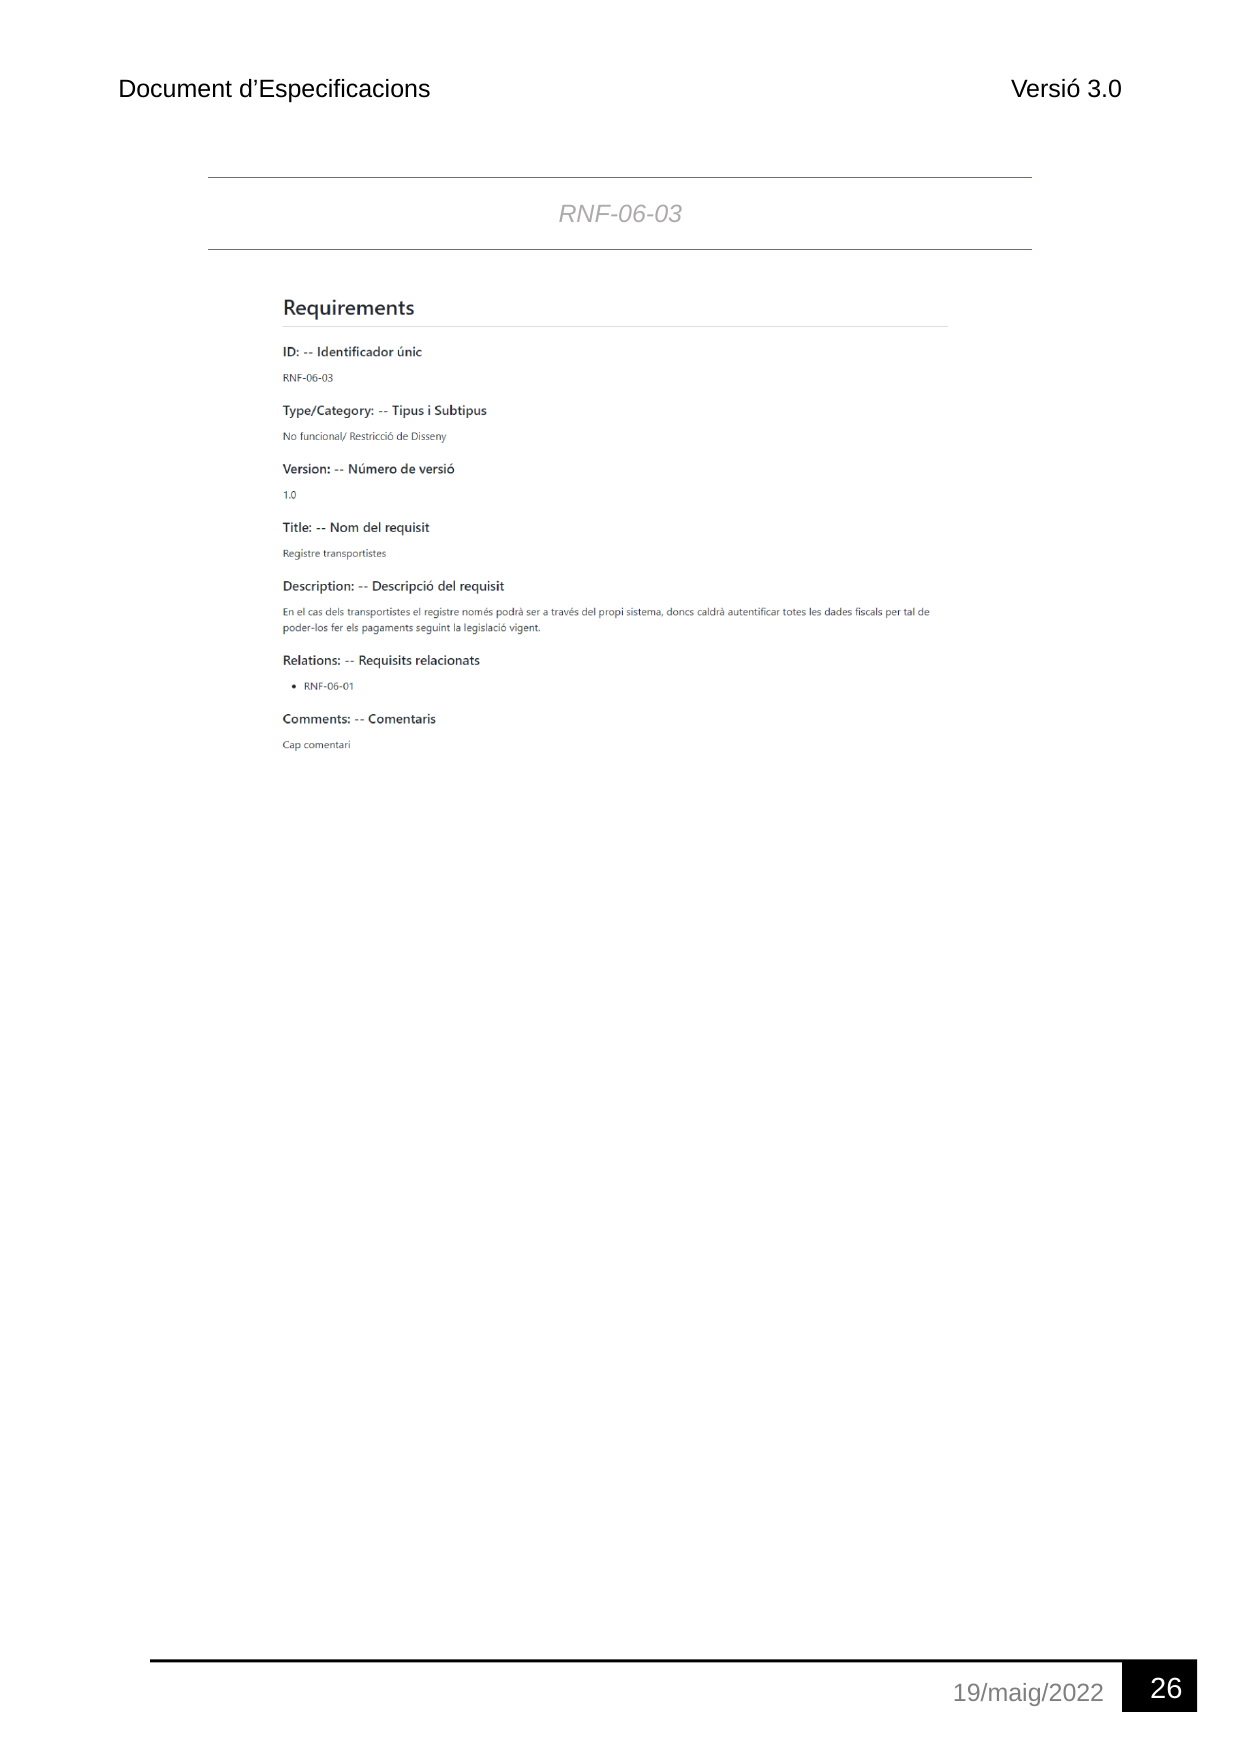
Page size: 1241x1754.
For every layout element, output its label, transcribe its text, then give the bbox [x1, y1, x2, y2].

text RNF-06-03 [208, 178, 1032, 249]
picture [268, 287, 972, 769]
